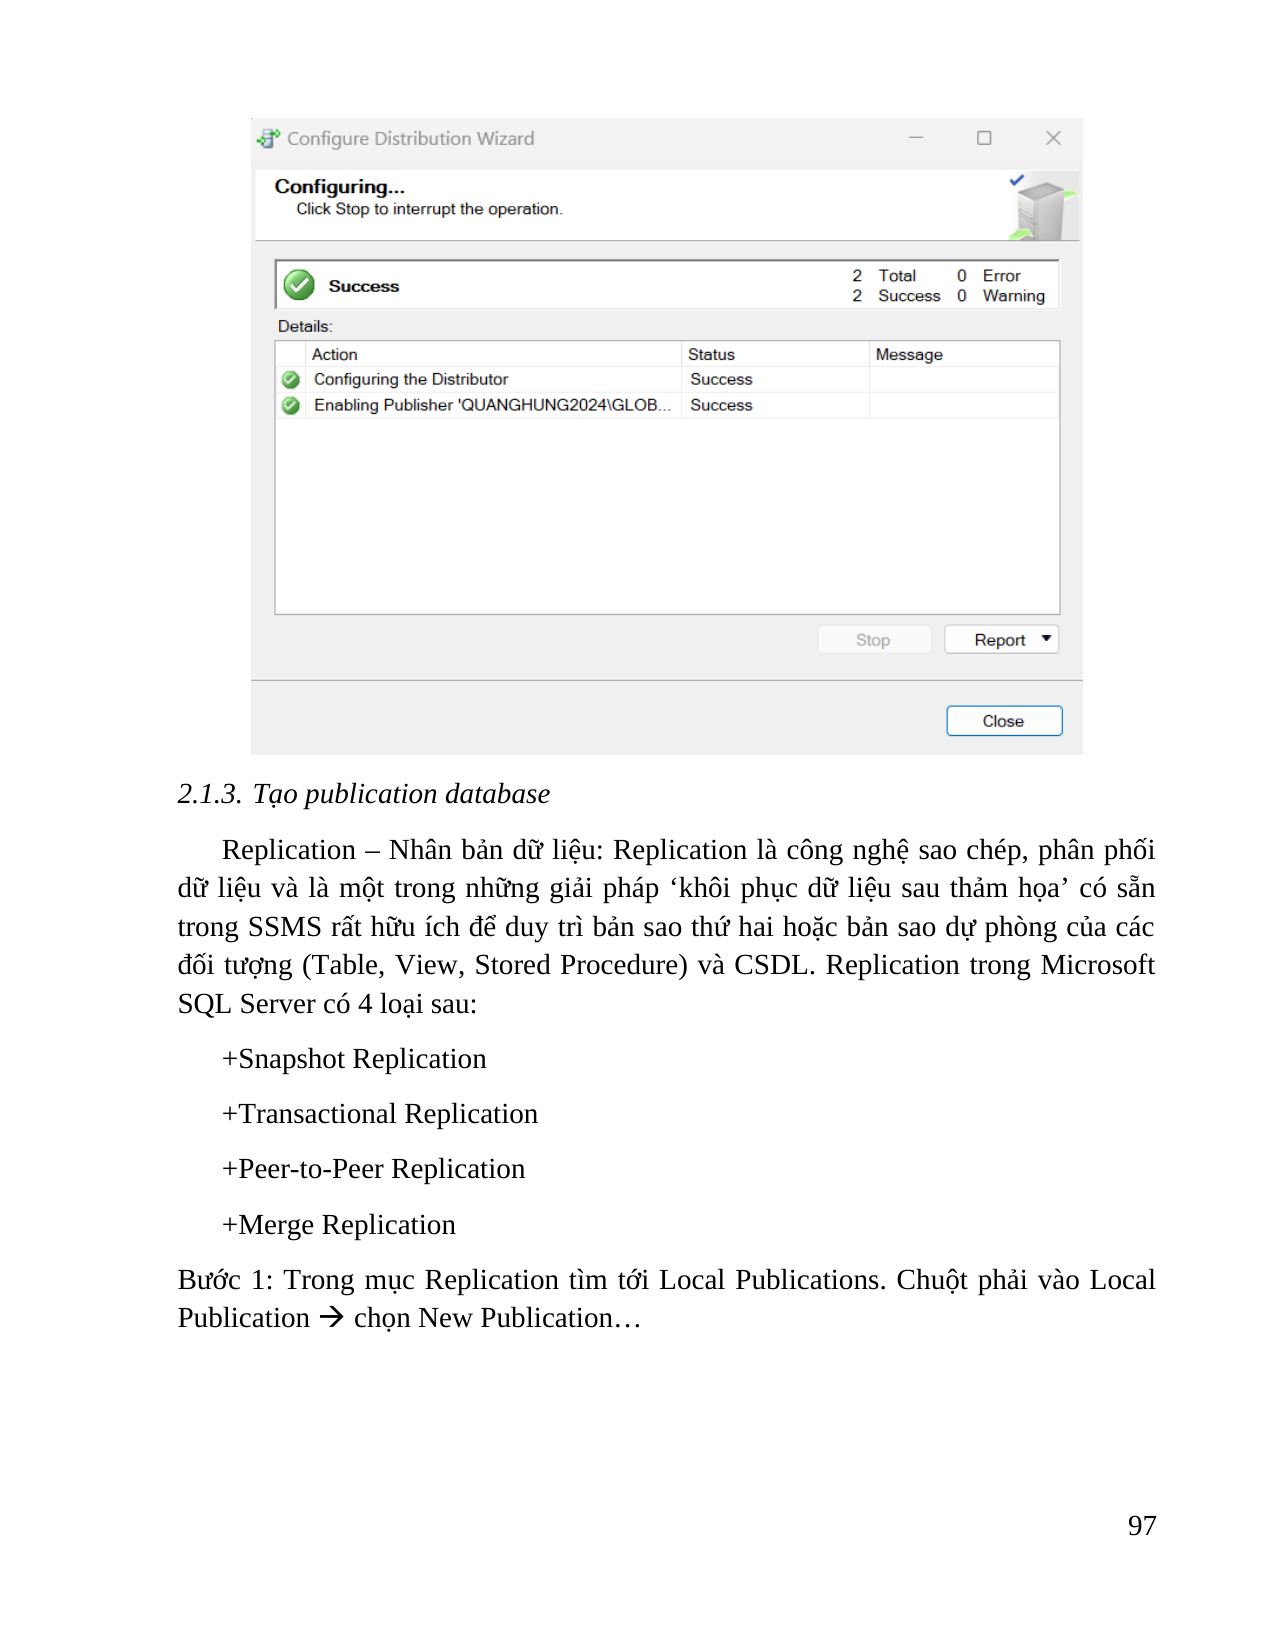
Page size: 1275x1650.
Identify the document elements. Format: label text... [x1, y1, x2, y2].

text +Snapshot Replication [177, 1041, 1157, 1075]
text Bước 1: Trong mục Replication tìm tới Local Publications. Chuột phải vào Local Publication chọn New Publication… [177, 1262, 1157, 1334]
list Tạo publication database [177, 777, 1157, 810]
text Replication – Nhân bản dữ liệu: Replication là công nghệ sao chép, phân phối dữ liệu và là một trong những giải pháp ‘khôi phục dữ liệu sau thảm họa’ có sẵn trong SSMS rất hữu ích để duy trì bản sao thứ hai hoặc bản sao dự phòng của các đối tượng (Table, View, Stored Procedure) và CSDL. Replication trong Microsoft SQL Server có 4 loại sau: [177, 832, 1157, 1019]
picture [251, 118, 1083, 755]
text +Merge Replication [177, 1207, 1157, 1240]
text +Peer-to-Peer Replication [177, 1152, 1157, 1185]
text +Transactional Replication [177, 1096, 1157, 1130]
